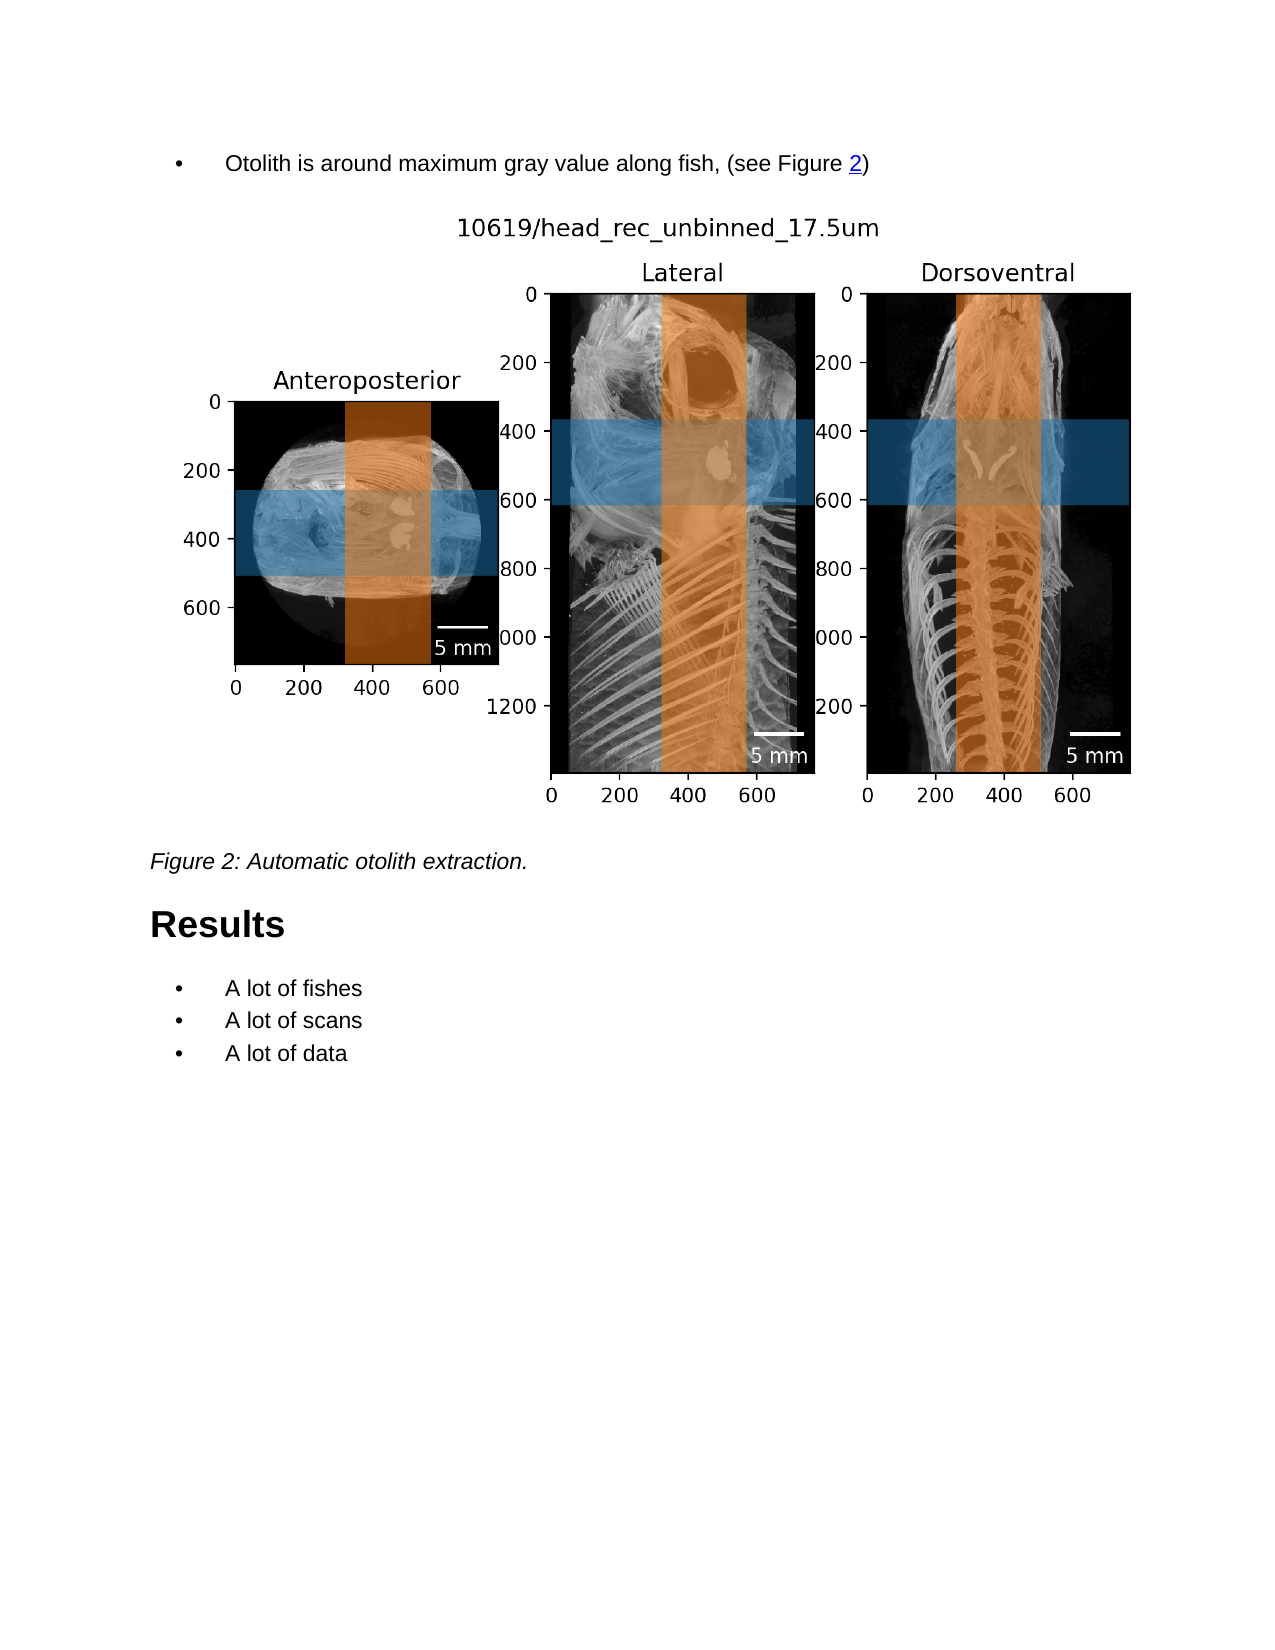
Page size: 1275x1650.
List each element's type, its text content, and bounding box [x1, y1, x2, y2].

subtitle Results [150, 902, 1125, 945]
text Figure 2: Automatic otolith extraction. [150, 848, 1125, 874]
list Otolith is around maximum gray value along fish, (see Figure 2) [175, 150, 1125, 176]
list A lot of fishes [175, 974, 1125, 1001]
picture [168, 203, 1144, 821]
list A lot of data [175, 1040, 1125, 1066]
list A lot of scans [175, 1007, 1125, 1033]
